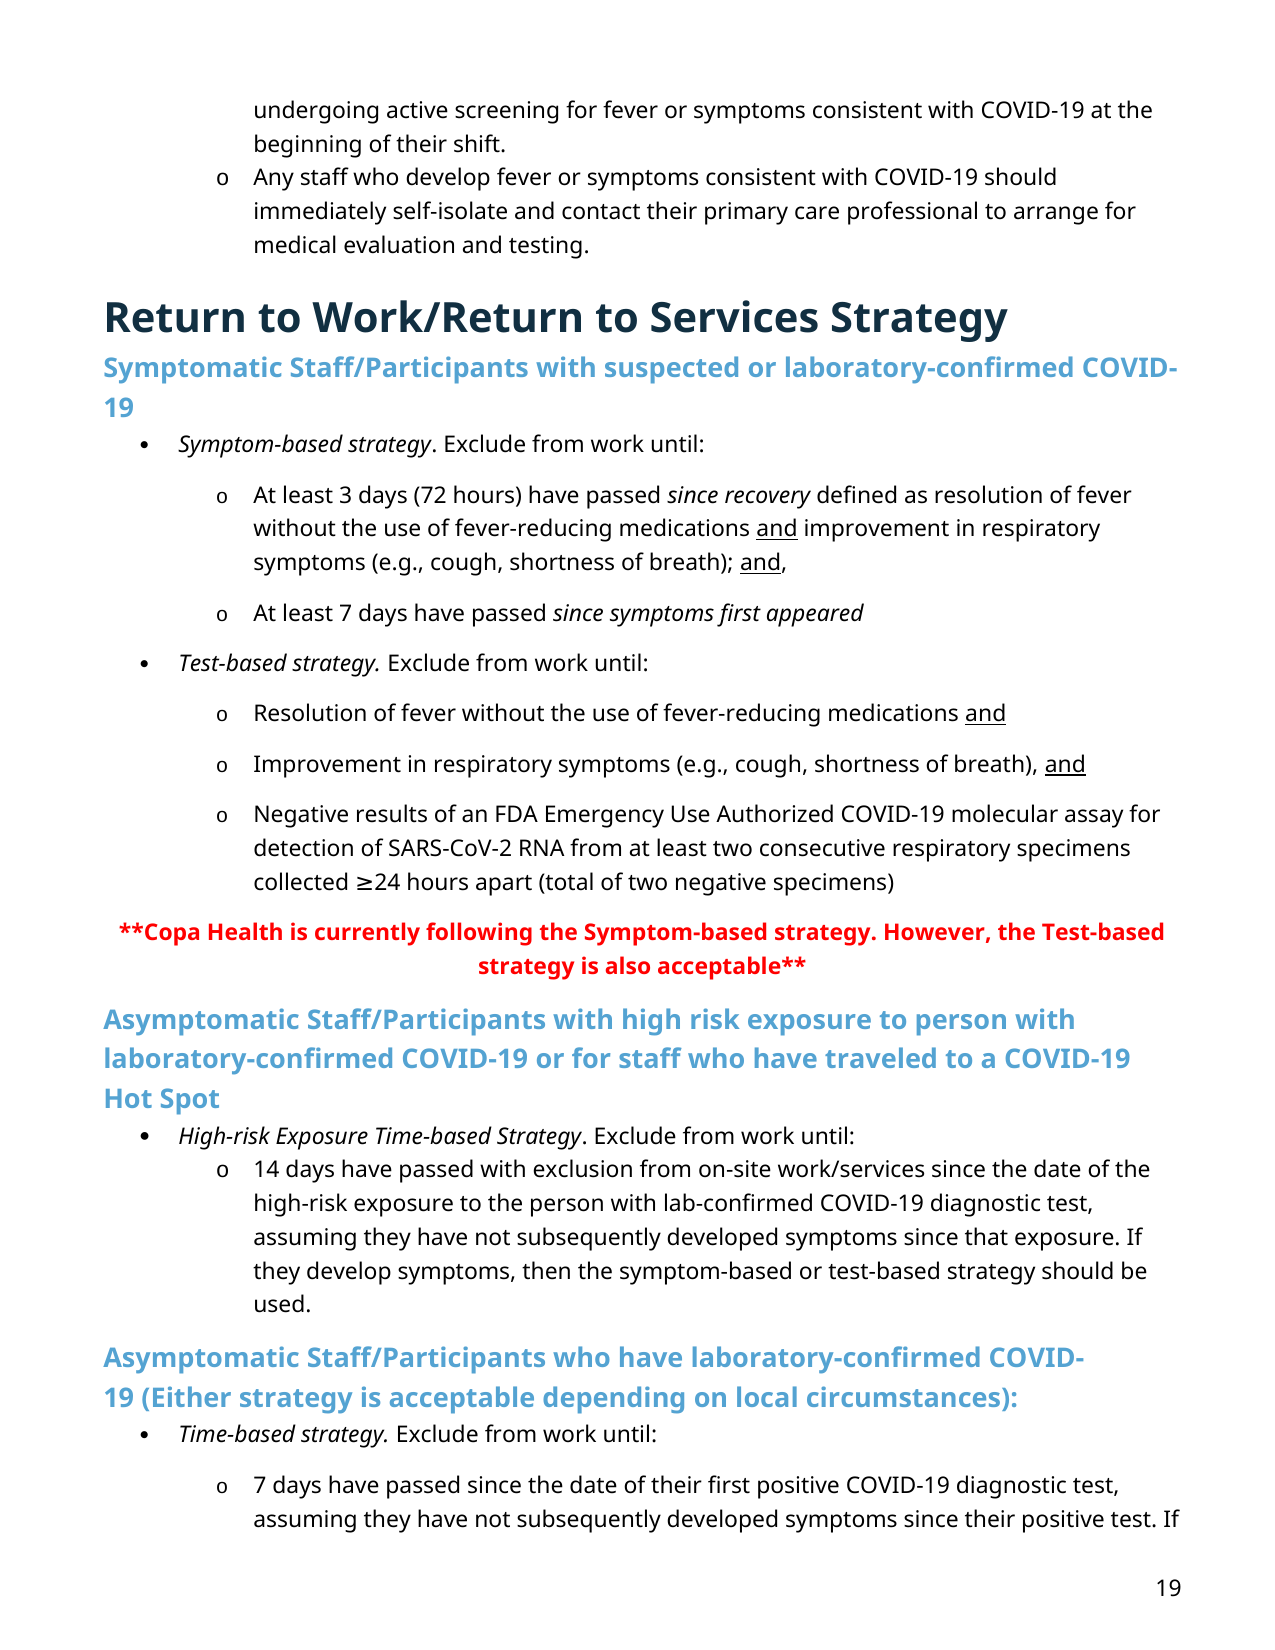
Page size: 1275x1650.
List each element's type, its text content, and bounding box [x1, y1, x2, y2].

subtitle Symptomatic Staff/Participants with suspected or laboratory-confirmed COVID-19 [103, 348, 1181, 425]
list Improvement in respiratory symptoms (e.g., cough, shortness of breath), and [216, 748, 1181, 779]
subtitle Asymptomatic Staff/Participants who have laboratory-confirmed COVID-19 (Either strategy is acceptable depending on local circumstances): [103, 1339, 1181, 1416]
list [216, 94, 1181, 159]
subtitle Return to Work/Return to Services Strategy [103, 288, 1181, 344]
list Any staff who develop fever or symptoms consistent with COVID-19 should immediately self-isolate and contact their primary care professional to arrange for medical evaluation and testing. [216, 161, 1181, 260]
list Test-based strategy. Exclude from work until: [141, 647, 1181, 678]
list At least 3 days (72 hours) have passed since recovery defined as resolution of fever without the use of fever-reducing medications and improvement in respiratory symptoms (e.g., cough, shortness of breath); and, [216, 478, 1181, 577]
list Resolution of fever without the use of fever-reducing medications and [216, 697, 1181, 728]
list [216, 1469, 1181, 1534]
list At least 7 days have passed since symptoms first appeared [216, 596, 1181, 628]
text **Copa Health is currently following the Symptom-based strategy. However, the Test-based strategy is also acceptable** [103, 916, 1181, 981]
list Negative results of an FDA Emergency Use Authorized COVID-19 molecular assay for detection of SARS-CoV-2 RNA from at least two consecutive respiratory specimens collected ≥24 hours apart (total of two negative specimens) [216, 798, 1181, 897]
subtitle Asymptomatic Staff/Participants with high risk exposure to person with laboratory-confirmed COVID-19 or for staff who have traveled to a COVID-19 Hot Spot [103, 1000, 1181, 1117]
list High-risk Exposure Time-based Strategy. Exclude from work until: [141, 1119, 1181, 1151]
list 14 days have passed with exclusion from on-site work/services since the date of the high-risk exposure to the person with lab-confirmed COVID-19 diagnostic test, assuming they have not subsequently developed symptoms since that exposure. If they develop symptoms, then the symptom-based or test-based strategy should be used. [216, 1153, 1181, 1320]
list Symptom-based strategy. Exclude from work until: [141, 428, 1181, 459]
list Time-based strategy. Exclude from work until: [141, 1418, 1181, 1450]
